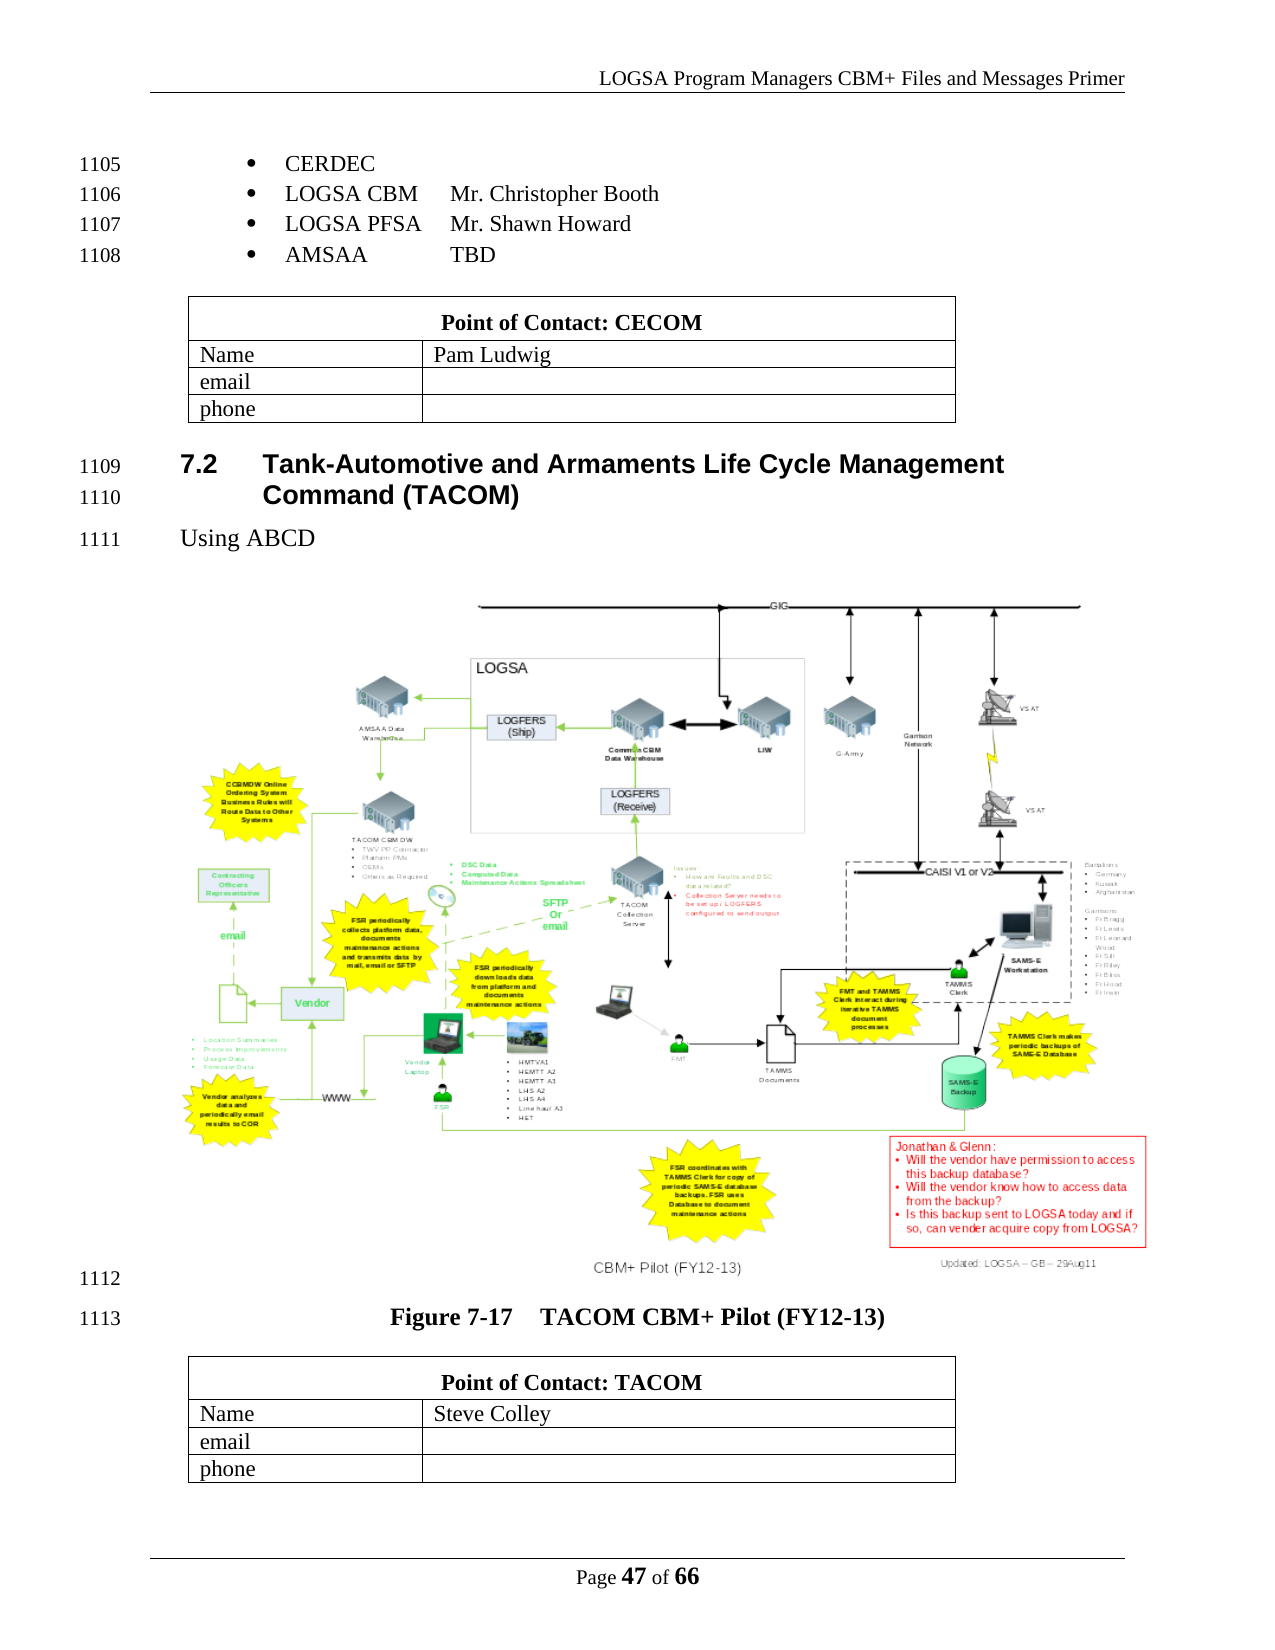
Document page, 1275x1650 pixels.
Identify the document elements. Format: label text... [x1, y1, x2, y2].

table_cell Name [189, 1400, 422, 1427]
table_cell [423, 1428, 955, 1454]
table_cell Steve Colley [423, 1400, 955, 1427]
table_cell phone [189, 395, 422, 422]
list LOGSA CBM Mr. Christopher Booth [247, 180, 1125, 207]
text Using ABCD [180, 523, 1125, 552]
table_cell email [189, 1428, 422, 1454]
list CERDEC [247, 150, 1125, 176]
table_cell [423, 1455, 955, 1482]
table_header Point of Contact: TACOM [189, 1357, 955, 1399]
subtitle Tank-Automotive and Armaments Life Cycle Management Command (TACOM) [180, 448, 1125, 510]
table_cell [423, 395, 955, 422]
table_cell [423, 368, 955, 394]
table_cell Name [189, 341, 422, 367]
table_cell Pam Ludwig [423, 341, 955, 367]
table_cell email [189, 368, 422, 394]
table_cell phone [189, 1455, 422, 1482]
list LOGSA PFSA Mr. Shawn Howard [247, 210, 1125, 237]
table_header Point of Contact: CECOM [189, 297, 955, 339]
list AMSAA TBD [247, 241, 1125, 267]
